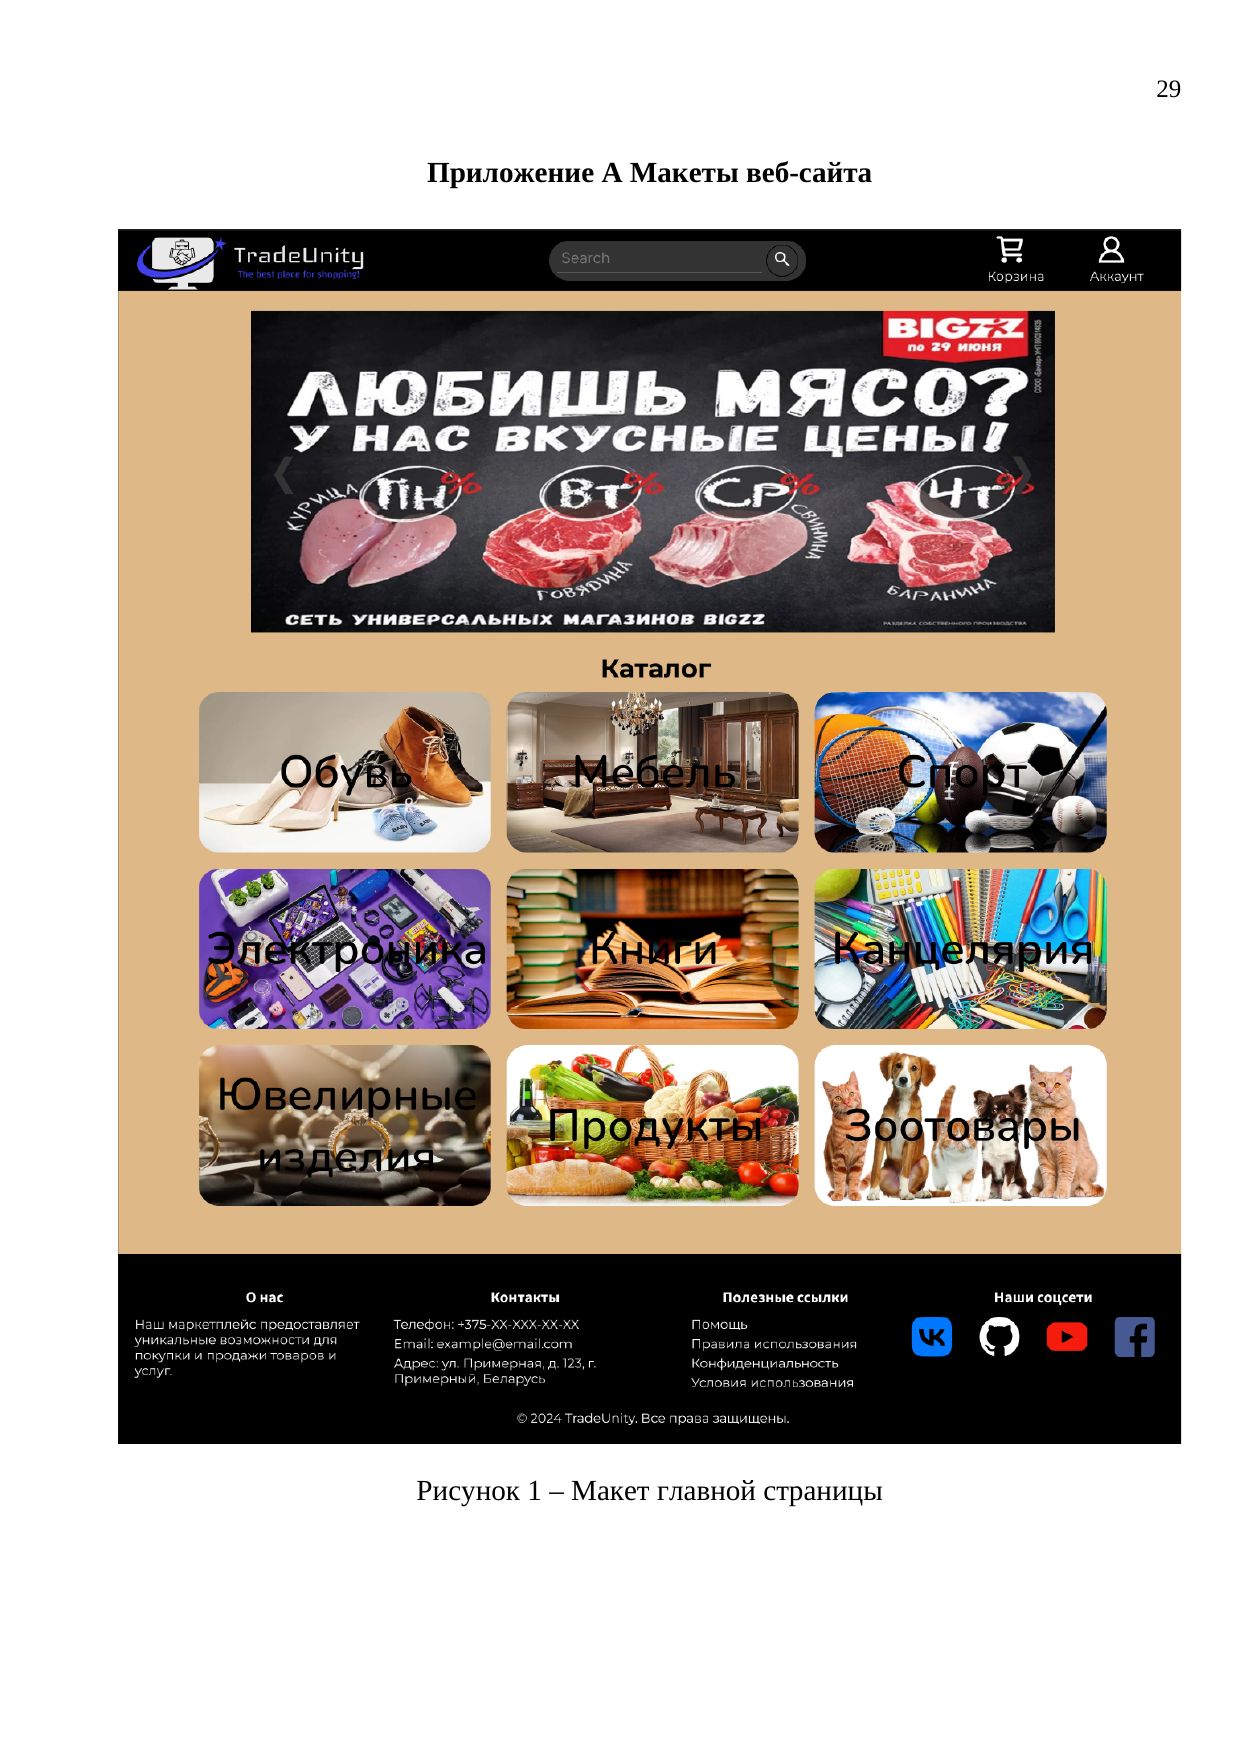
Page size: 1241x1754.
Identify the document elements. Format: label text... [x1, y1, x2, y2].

text Рисунок 1 – Макет главной страницы [118, 1473, 1181, 1507]
subtitle Приложение А Макеты веб-сайта [118, 156, 1181, 189]
picture [118, 229, 1182, 1444]
